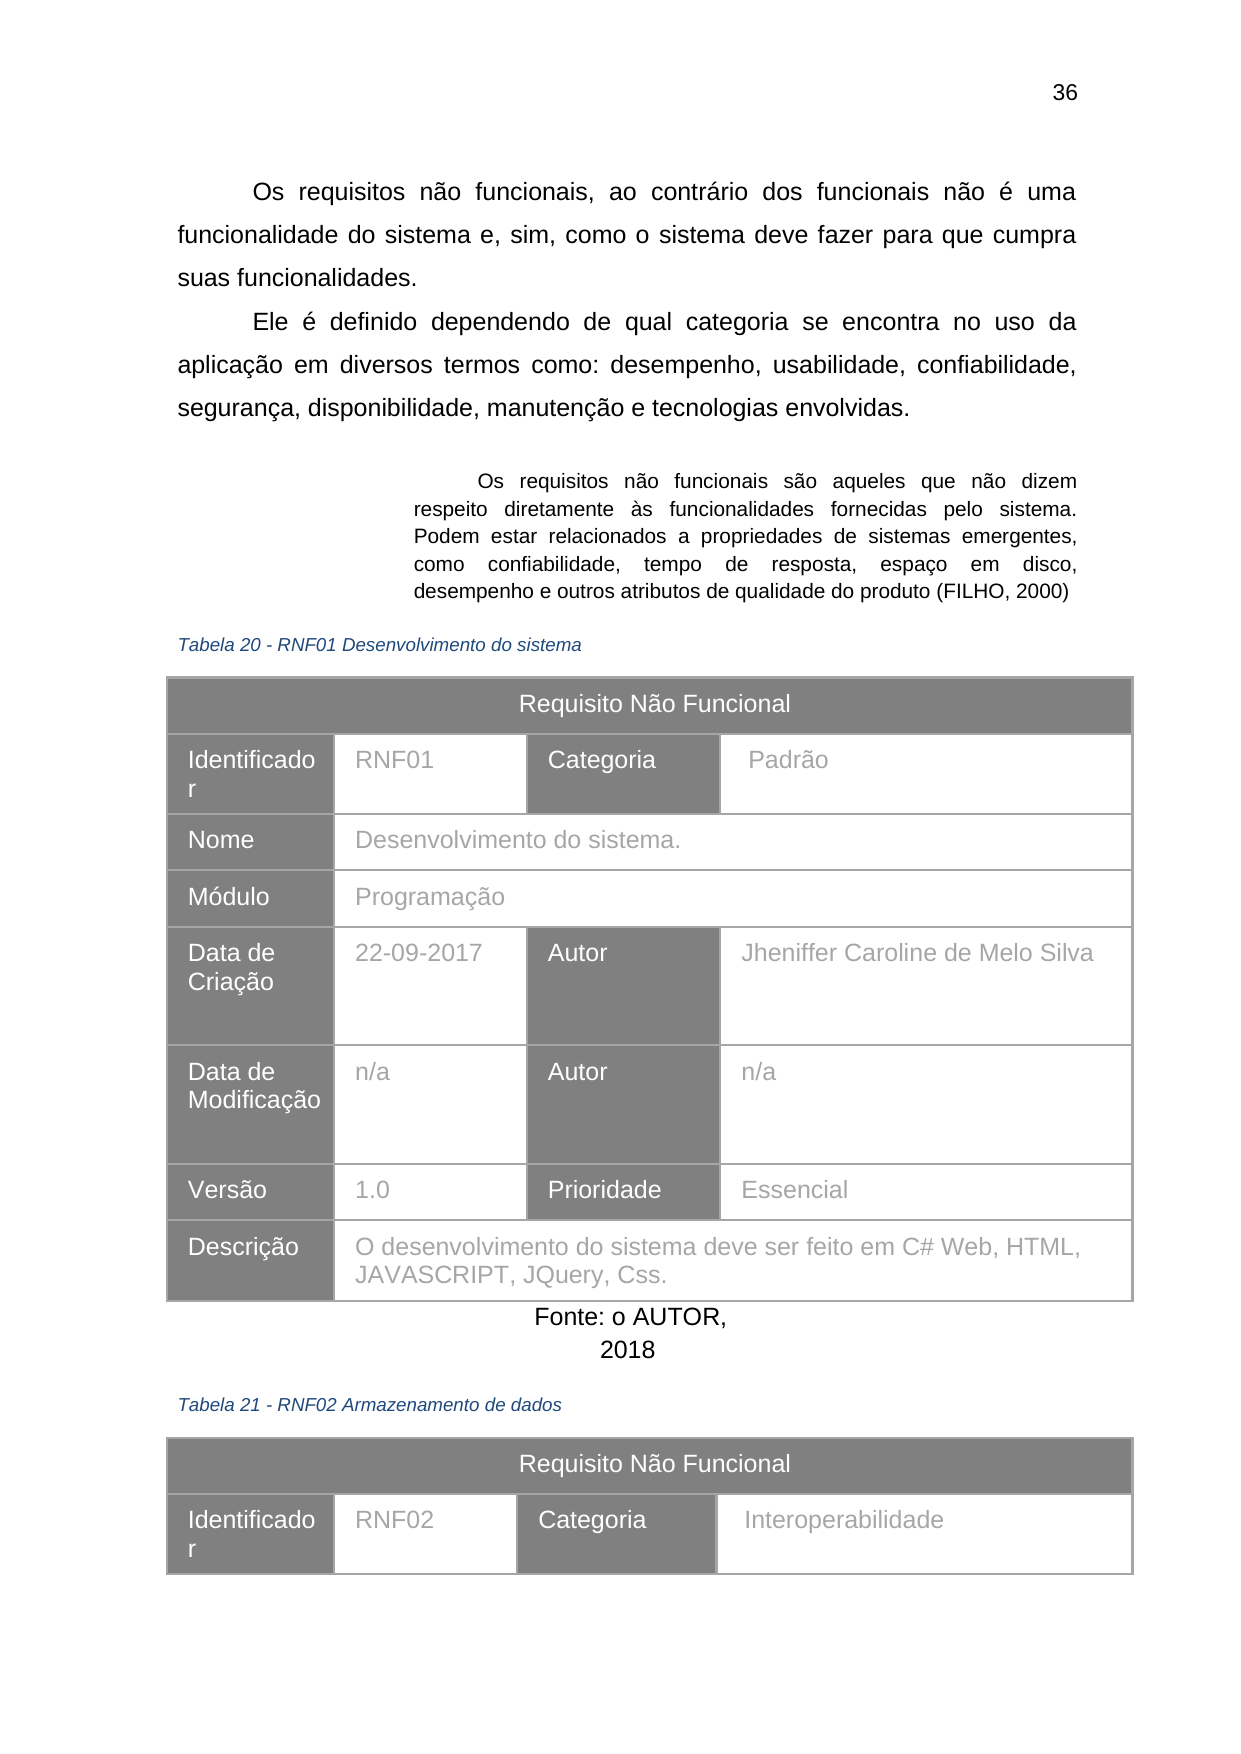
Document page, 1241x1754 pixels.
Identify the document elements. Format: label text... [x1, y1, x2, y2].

table_cell Prioridade [528, 1165, 719, 1219]
text Os requisitos não funcionais são aqueles que não dizem respeito diretamente às funcionalidades fornecidas pelo sistema. Podem estar relacionados a propriedades de sistemas emergentes, como confiabilidade, tempo de resposta, espaço em disco, desempenho e outros atributos de qualidade do produto (FILHO, 2000) [413, 469, 1078, 603]
table_cell Autor [528, 928, 719, 1044]
table_cell Desenvolvimento do sistema. [335, 815, 1131, 869]
table_cell Categoria [518, 1495, 715, 1573]
text Tabela 21 - RNF02 Armazenamento de dados [177, 1394, 1078, 1416]
table_cell RNF01 [335, 735, 526, 813]
text Fonte: o AUTOR, [177, 1302, 1078, 1331]
table_cell Programação [335, 871, 1131, 926]
table_cell Identificador [168, 1495, 333, 1573]
table_cell Padrão [721, 735, 1131, 813]
table_cell Identificador [168, 735, 333, 813]
text 2018 [177, 1335, 1078, 1363]
table_cell n/a [721, 1046, 1131, 1163]
table_cell Data de Modificação [168, 1046, 333, 1163]
text Os requisitos não funcionais, ao contrário dos funcionais não é uma funcionalidade do sistema e, sim, como o sistema deve fazer para que cumpra suas funcionalidades. [177, 177, 1078, 292]
table_cell Nome [168, 815, 333, 869]
table_header Requisito Não Funcional [168, 679, 1131, 733]
table_cell n/a [335, 1046, 526, 1163]
table_header Requisito Não Funcional [168, 1439, 1131, 1493]
table_cell Data de Criação [168, 928, 333, 1044]
table_cell Essencial [721, 1165, 1131, 1219]
table_cell RNF02 [335, 1495, 516, 1573]
text Ele é definido dependendo de qual categoria se encontra no uso da aplicação em diversos termos como: desempenho, usabilidade, confiabilidade, segurança, disponibilidade, manutenção e tecnologias envolvidas. [177, 307, 1078, 422]
table_cell Interoperabilidade [718, 1495, 1131, 1573]
table_cell 1.0 [335, 1165, 526, 1219]
table_cell Jheniffer Caroline de Melo Silva [721, 928, 1131, 1044]
table_cell Autor [528, 1046, 719, 1163]
text Tabela 20 - RNF01 Desenvolvimento do sistema [177, 634, 1078, 656]
table_cell Versão [168, 1165, 333, 1219]
table_cell Categoria [528, 735, 719, 813]
table_cell 22-09-2017 [335, 928, 526, 1044]
table_cell Módulo [168, 871, 333, 926]
table_cell Descrição [168, 1221, 333, 1300]
table_cell O desenvolvimento do sistema deve ser feito em C# Web, HTML, JAVASCRIPT, JQuery, Css. [335, 1221, 1131, 1300]
